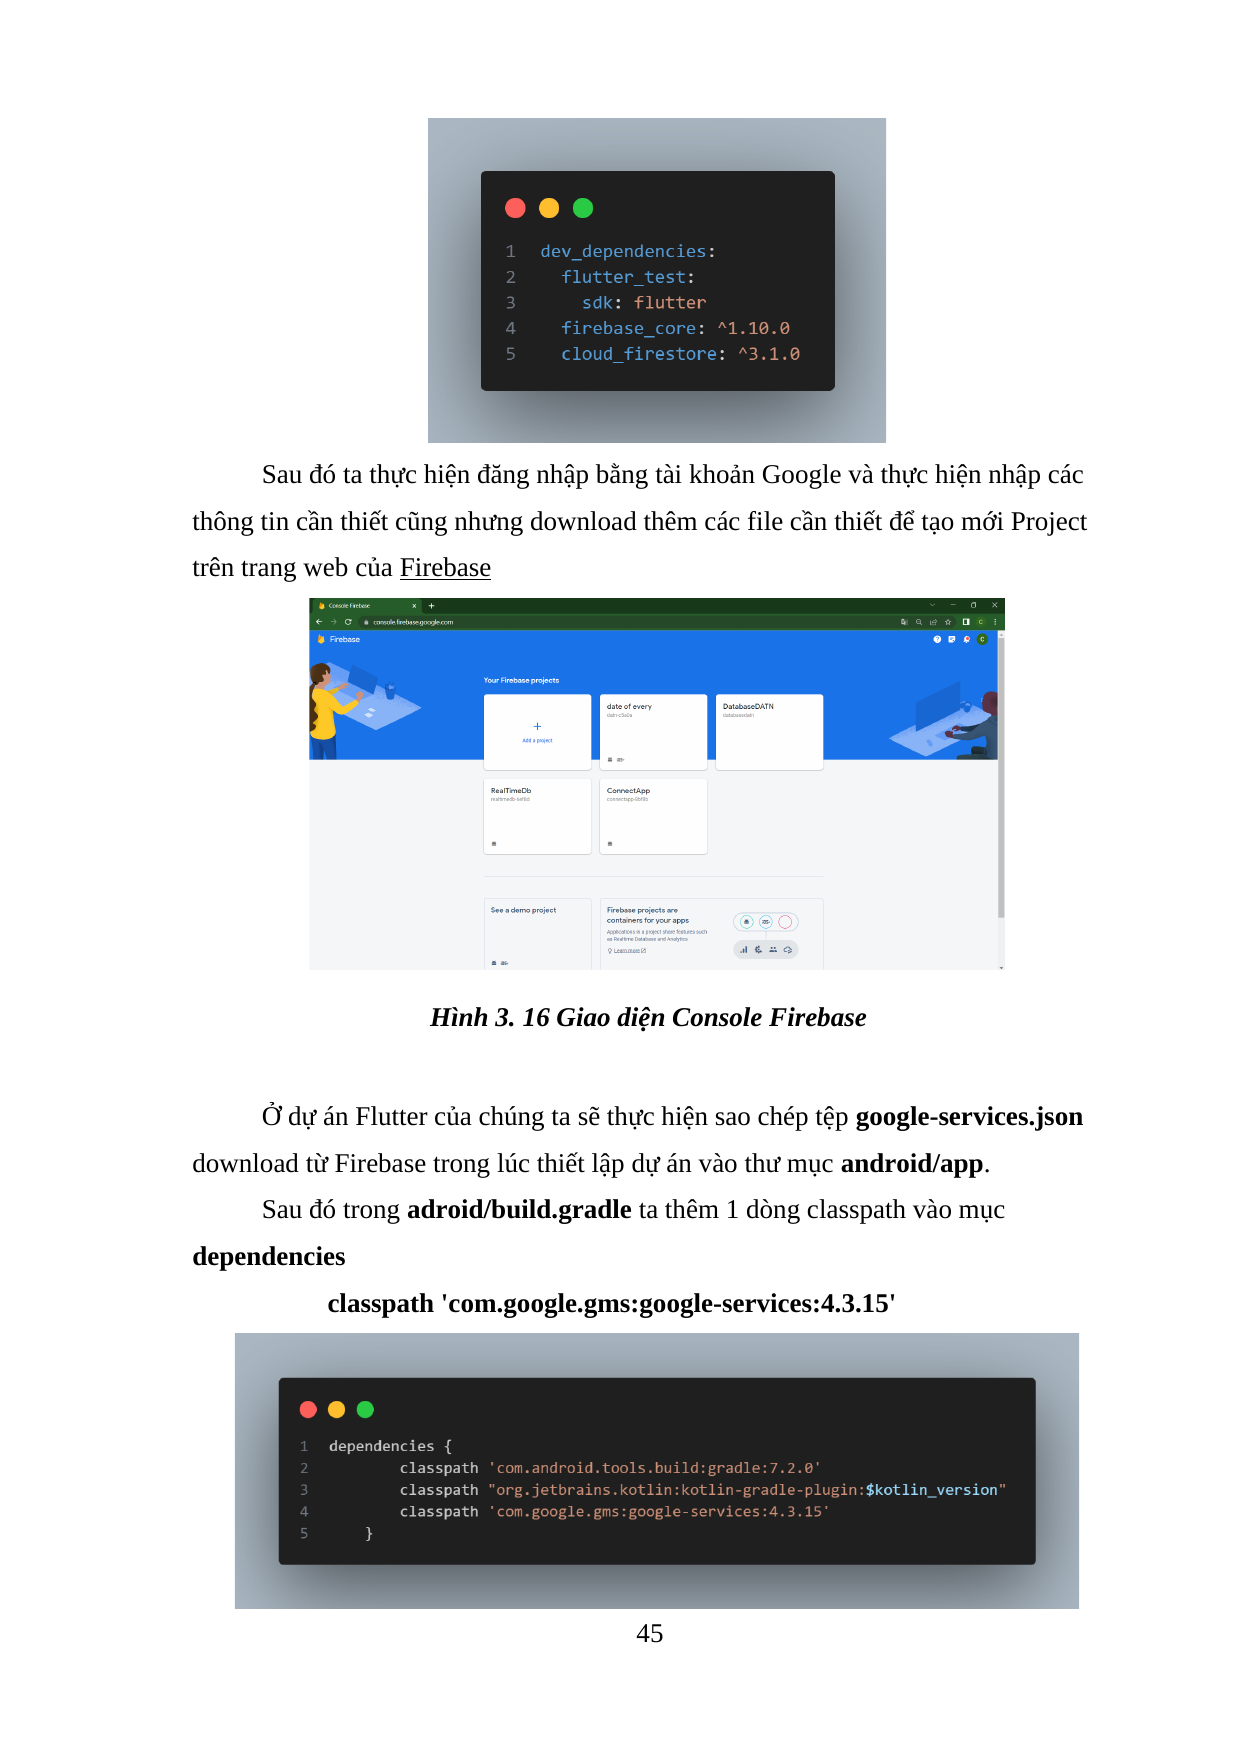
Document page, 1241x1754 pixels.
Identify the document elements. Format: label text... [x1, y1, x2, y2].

list classpath 'com.google.gms:google-services:4.3.15' [192, 1287, 1122, 1318]
text Hình 3. 16 Giao diện Console Firebase [177, 1001, 1122, 1033]
list Ở dự án Flutter của chúng ta sẽ thực hiện sao chép tệp google-services.json download từ Firebase trong lúc thiết lập dự án vào thư mục android/app. [192, 1100, 1122, 1178]
list Sau đó trong adroid/build.gradle ta thêm 1 dòng classpath vào mục dependencies [192, 1193, 1122, 1271]
picture [234, 1333, 1080, 1609]
picture [428, 118, 887, 443]
picture [309, 598, 1005, 970]
list Sau đó ta thực hiện đăng nhập bằng tài khoản Google và thực hiện nhập các thông tin cần thiết cũng nhưng download thêm các file cần thiết để tạo mới Project trên trang web của Firebase [192, 458, 1122, 583]
